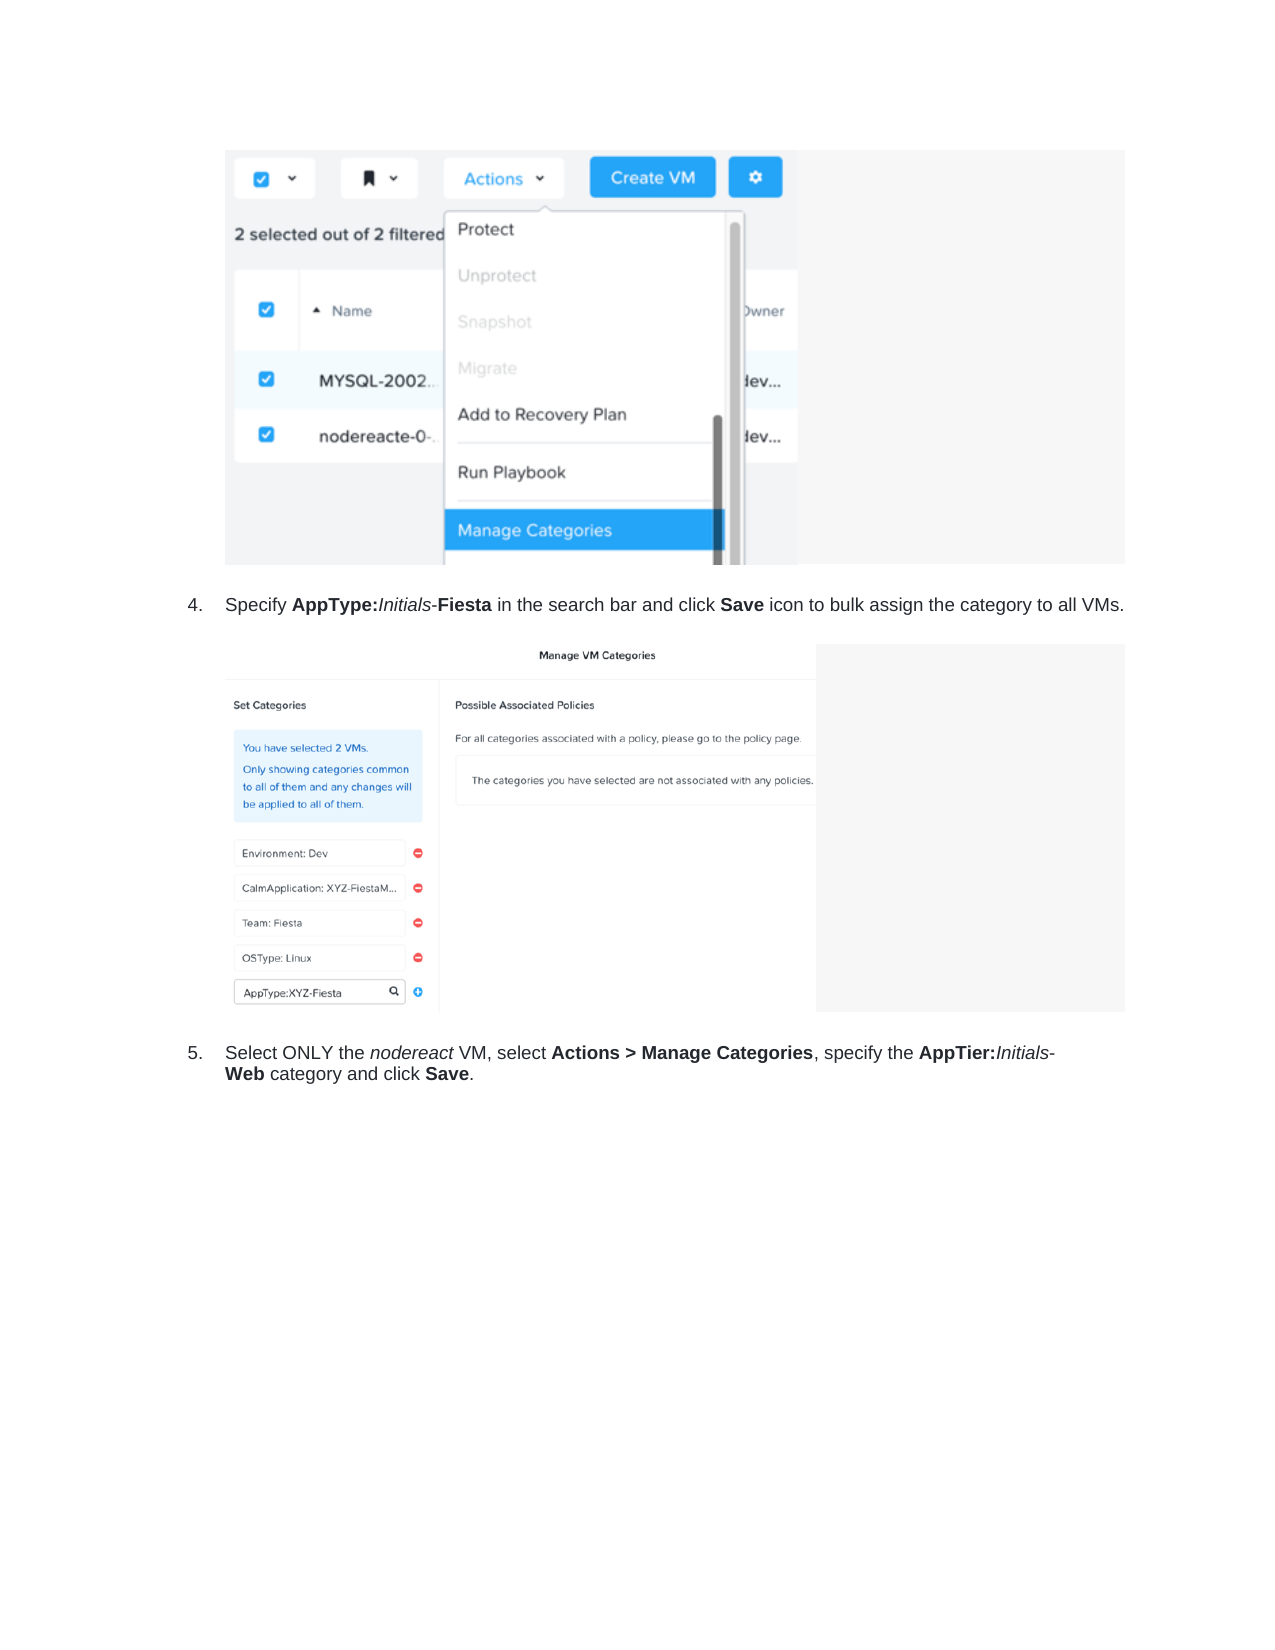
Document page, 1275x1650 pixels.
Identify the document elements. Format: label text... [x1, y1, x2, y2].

picture [225, 150, 798, 565]
picture [225, 644, 816, 1013]
list Specify AppType:Initials-Fiesta in the search bar and click Save icon to bulk assign the category to all VMs. [187, 594, 1125, 615]
list Select ONLY the nodereact VM, select Actions > Manage Categories, specify the AppTier:Initials-Web category and click Save. [187, 1042, 1125, 1085]
